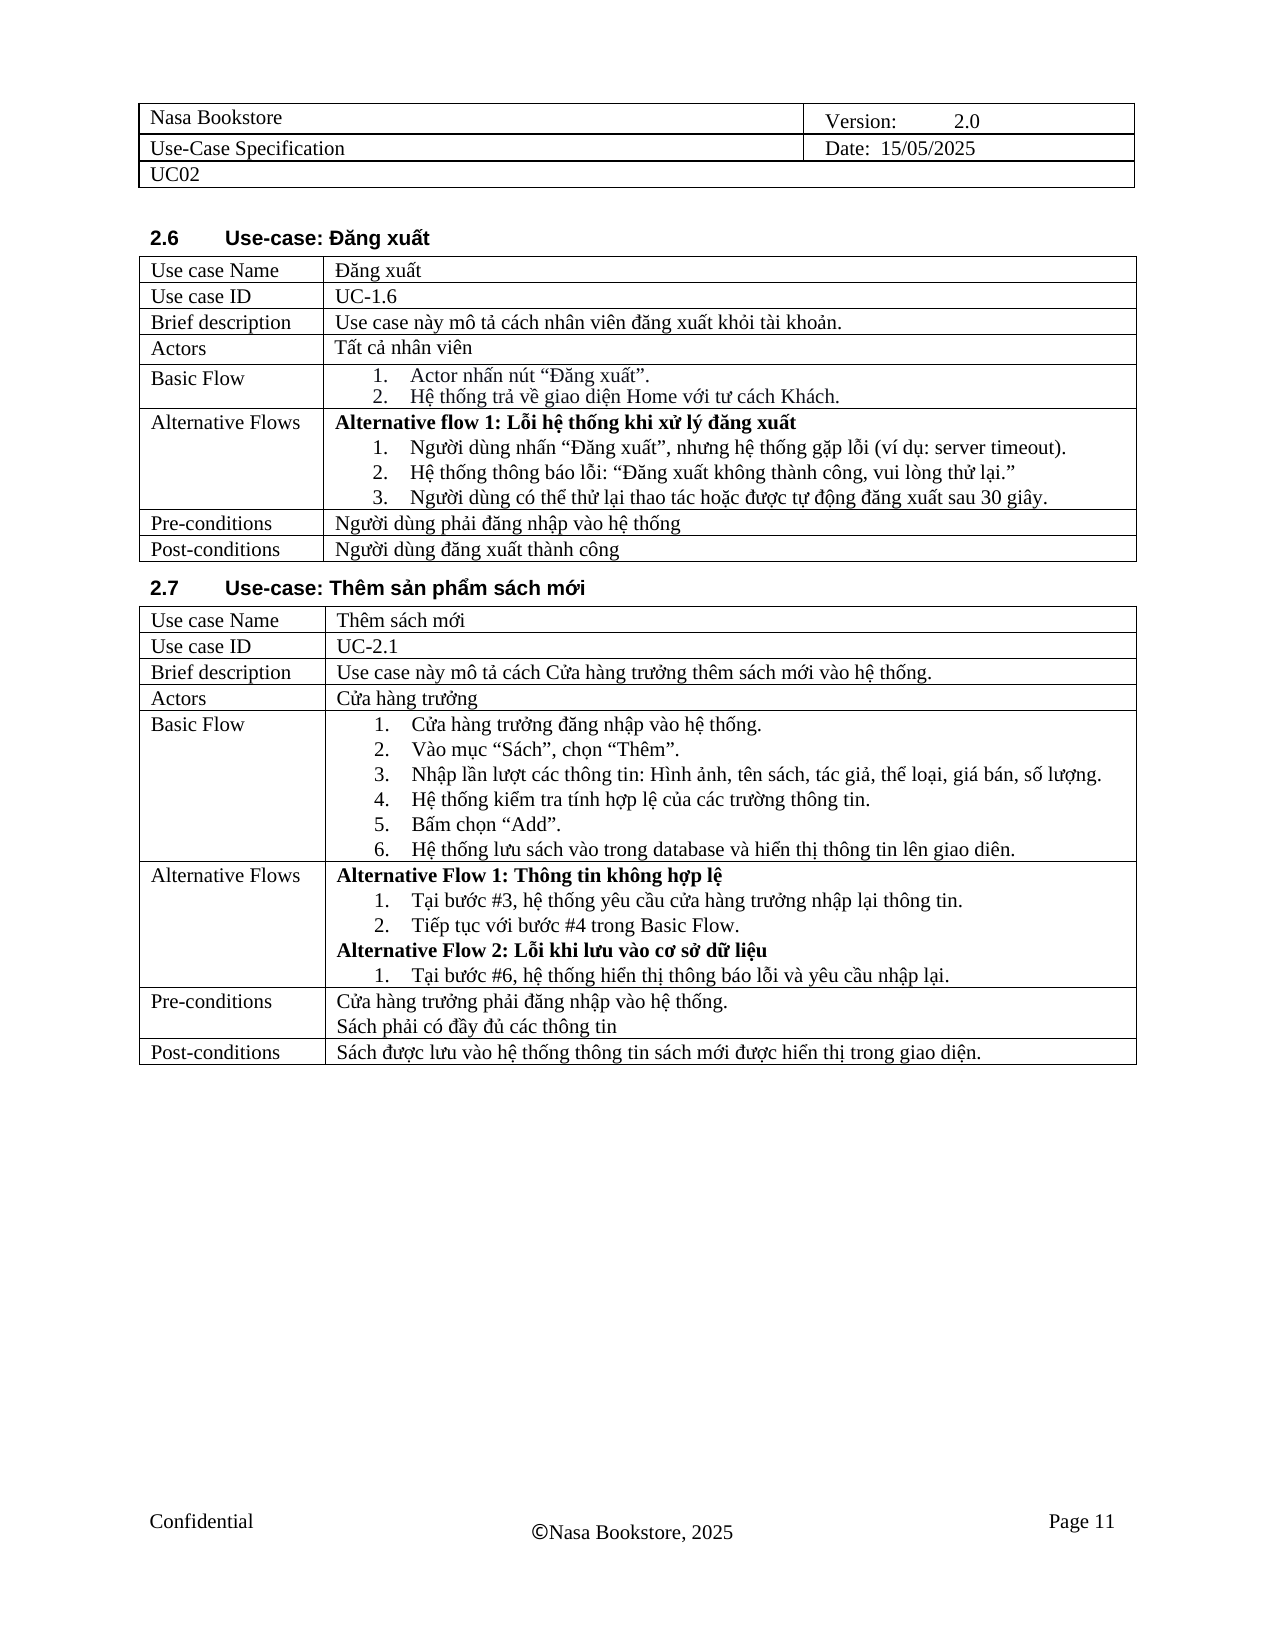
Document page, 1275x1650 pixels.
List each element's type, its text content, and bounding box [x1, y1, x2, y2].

subtitle Use-case: Thêm sản phẩm sách mới [150, 574, 1125, 599]
subtitle Use-case: Đăng xuất [150, 224, 1125, 249]
